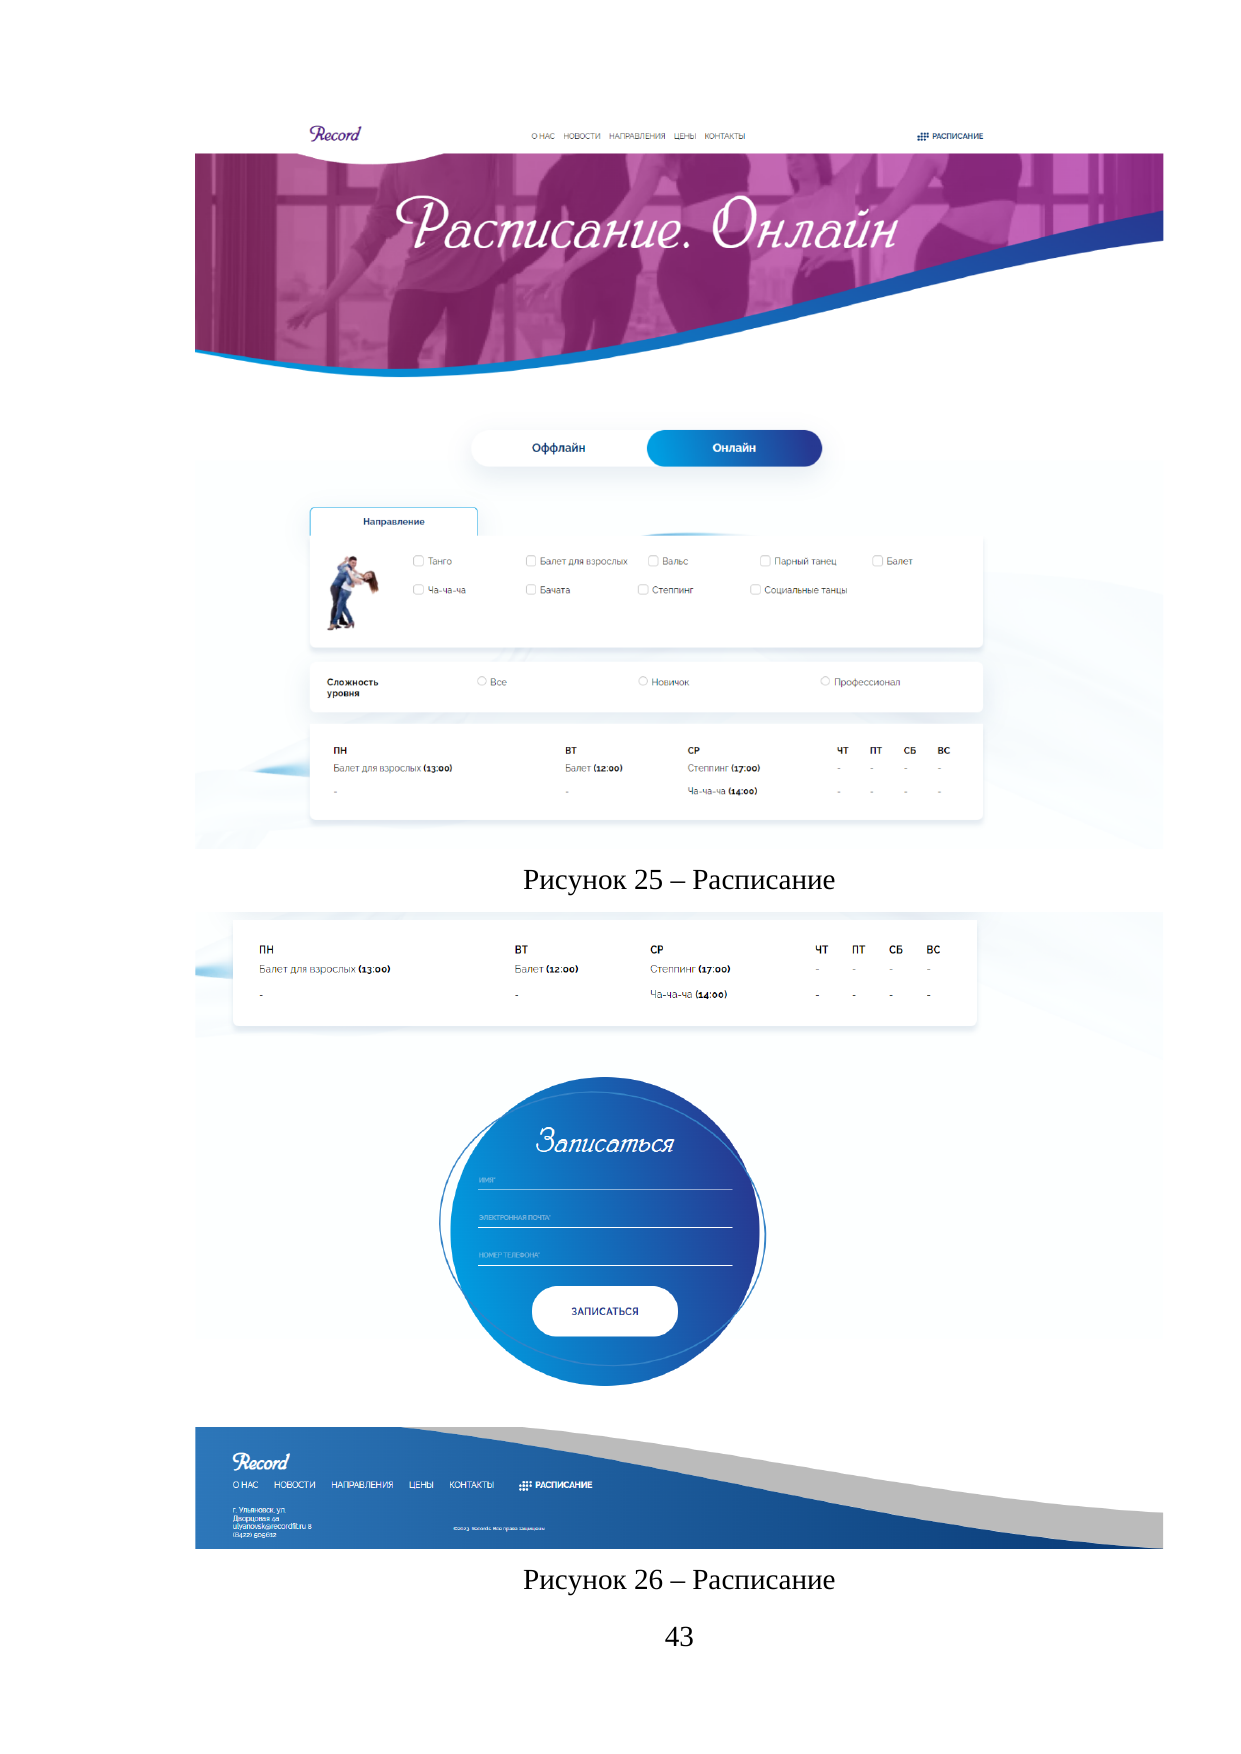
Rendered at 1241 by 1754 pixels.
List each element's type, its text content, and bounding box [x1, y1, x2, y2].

picture [195, 912, 1164, 1549]
text Рисунок 26 – Расписание [177, 1562, 1181, 1596]
picture [195, 118, 1164, 849]
text Рисунок 25 – Расписание [177, 862, 1181, 896]
